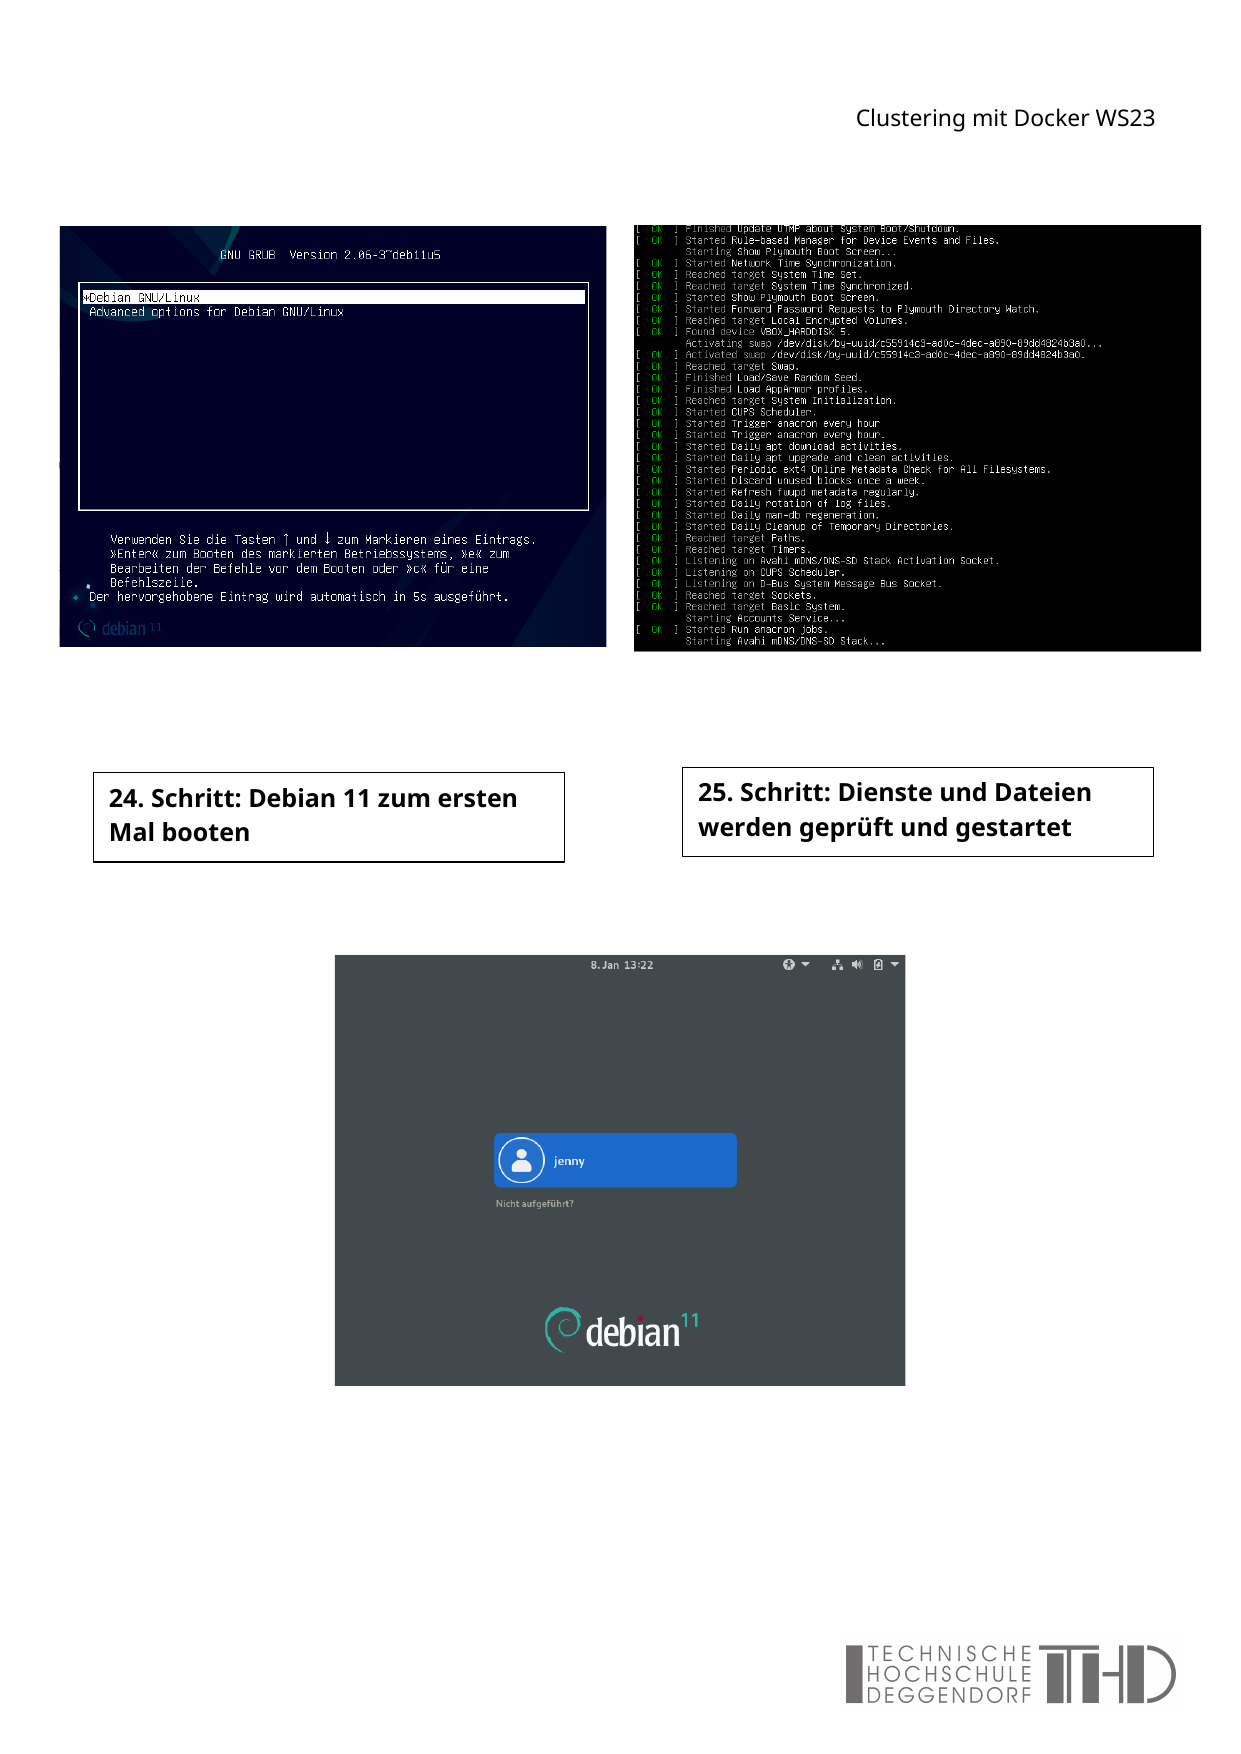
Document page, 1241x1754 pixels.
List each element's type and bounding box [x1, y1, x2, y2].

picture [841, 1636, 1183, 1711]
picture [334, 954, 906, 1386]
picture [59, 226, 607, 647]
picture [634, 225, 1202, 652]
